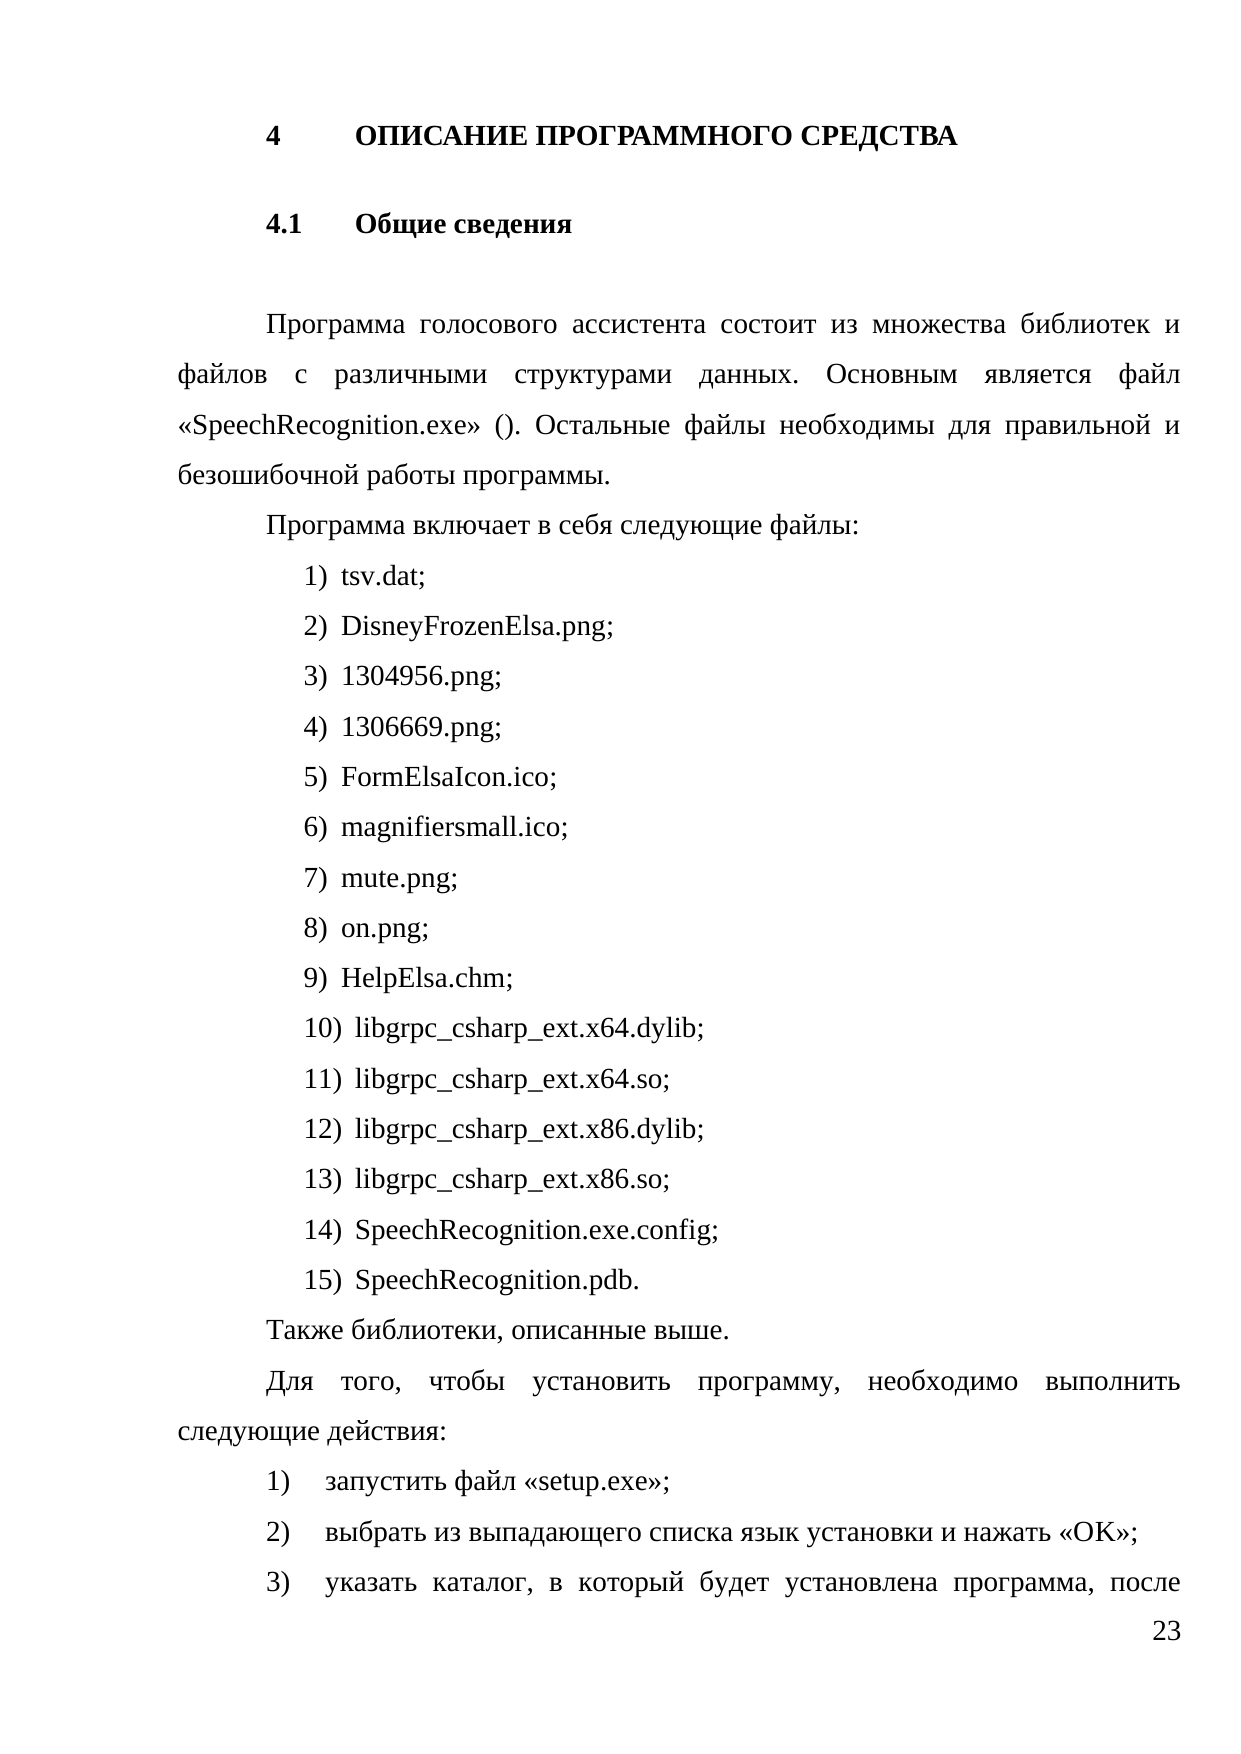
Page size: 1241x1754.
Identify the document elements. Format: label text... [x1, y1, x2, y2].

list mute.png; [303, 860, 1181, 893]
text Для того, чтобы установить программу, необходимо выполнить следующие действия: [177, 1363, 1181, 1447]
list DisneyFrozenElsa.png; [303, 608, 1181, 642]
list SpeechRecognition.exe.config; [303, 1212, 1181, 1245]
list 1304956.png; [303, 658, 1181, 692]
list запустить файл «setup.exe»; [266, 1463, 1181, 1497]
subtitle 4 ОПИСАНИЕ ПРОГРАММНОГО СРЕДСТВА [177, 118, 1181, 152]
list 1306669.png; [303, 709, 1181, 742]
list tsv.dat; [303, 558, 1181, 591]
subtitle 4.1 Общие сведения [177, 206, 1181, 239]
list on.png; [303, 910, 1181, 943]
list magnifiersmall.ico; [303, 809, 1181, 843]
text Также библиотеки, описанные выше. [177, 1312, 1181, 1346]
text Программа голосового ассистента состоит из множества библиотек и файлов с различными структурами данных. Основным является файл «SpeechRecognition.exe» (). Остальные файлы необходимы для правильной и безошибочной работы программы. [177, 306, 1181, 491]
list выбрать из выпадающего списка язык установки и нажать «OK»; [266, 1514, 1181, 1547]
list FormElsaIcon.ico; [303, 759, 1181, 793]
list libgrpc_csharp_ext.x64.so; [303, 1061, 1181, 1094]
list SpeechRecognition.pdb. [303, 1262, 1181, 1296]
text Программа включает в себя следующие файлы: [177, 507, 1181, 541]
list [266, 1564, 1181, 1598]
list libgrpc_csharp_ext.x86.dylib; [303, 1111, 1181, 1145]
list libgrpc_csharp_ext.x86.so; [303, 1162, 1181, 1195]
list libgrpc_csharp_ext.x64.dylib; [303, 1011, 1181, 1044]
list HelpElsa.chm; [303, 960, 1181, 994]
